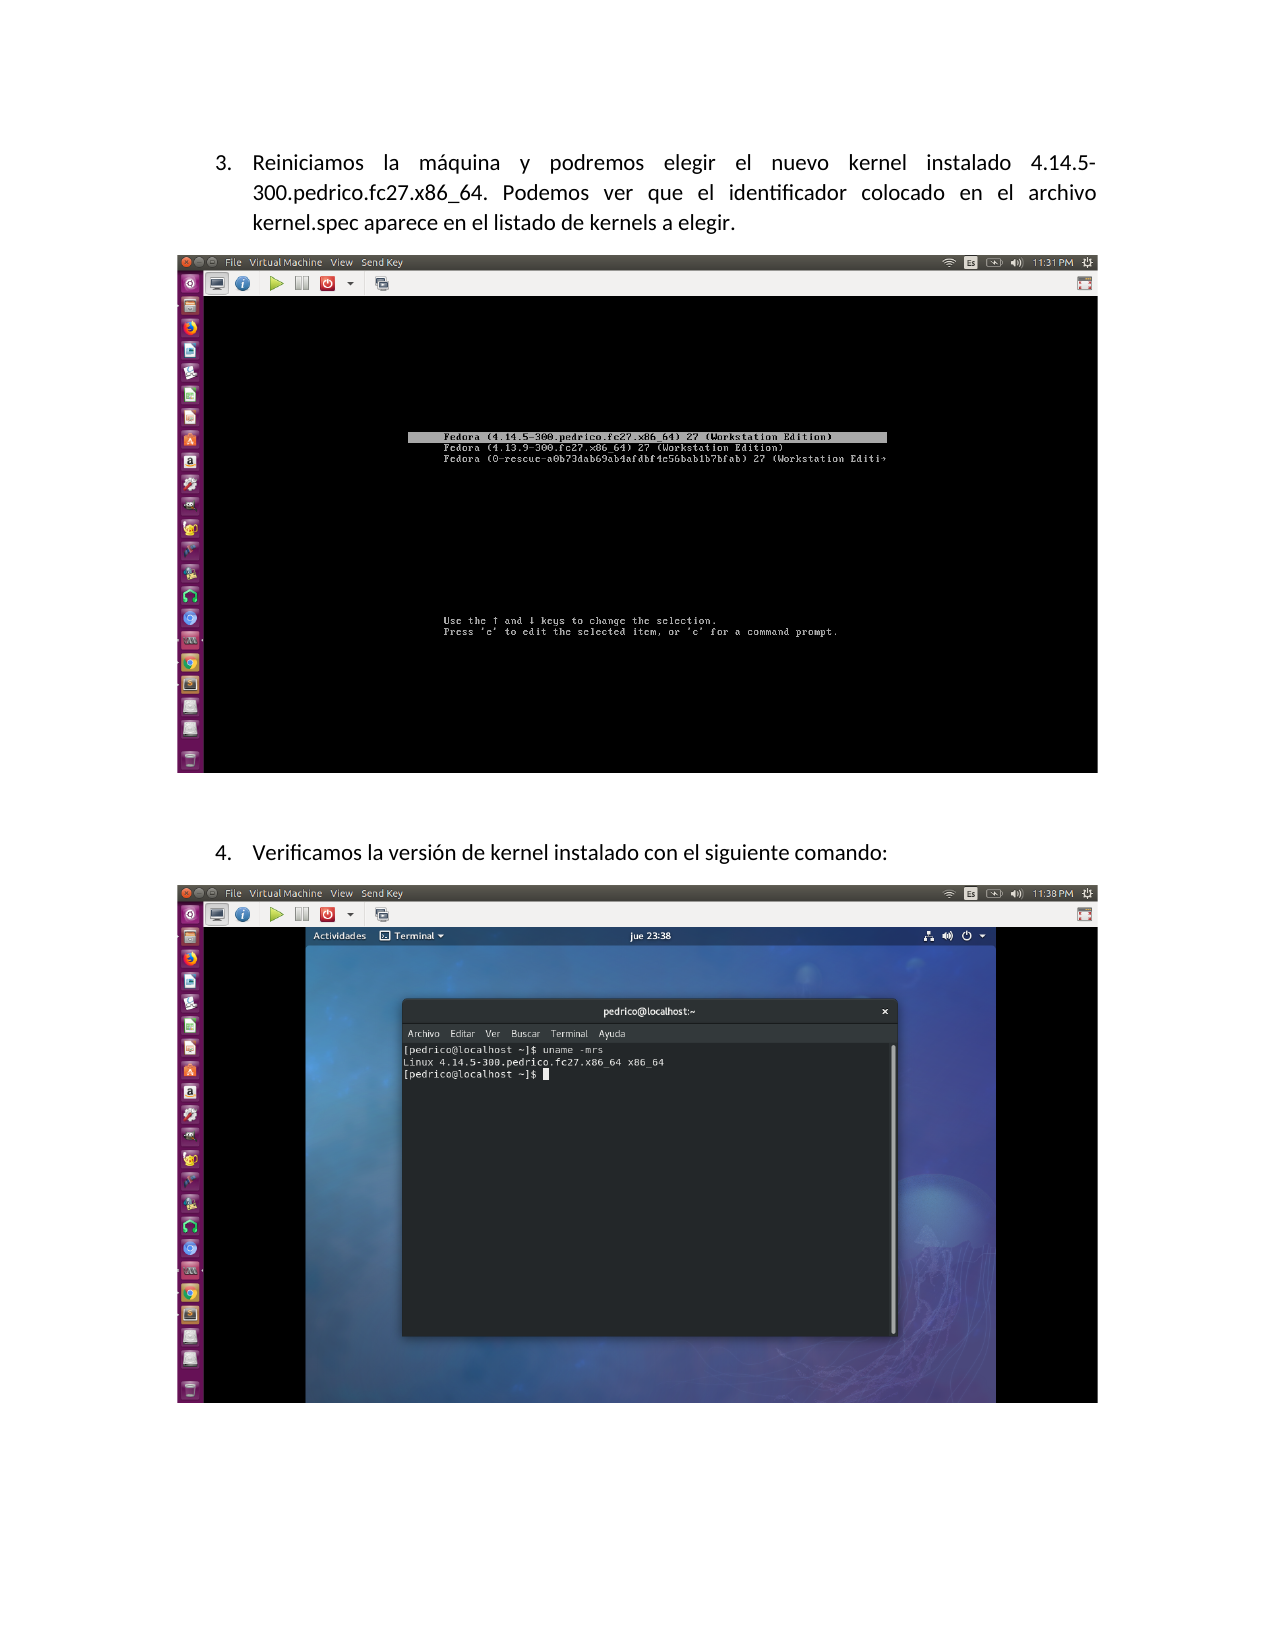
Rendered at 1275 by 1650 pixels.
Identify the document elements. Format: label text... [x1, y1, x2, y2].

list Verificamos la versión de kernel instalado con el siguiente comando: [215, 838, 1098, 866]
picture [177, 885, 1098, 1403]
picture [177, 255, 1098, 773]
list Reiniciamos la máquina y podremos elegir el nuevo kernel instalado 4.14.5-300.pedrico.fc27.x86_64. Podemos ver que el identificador colocado en el archivo kernel.spec aparece en el listado de kernels a elegir. [215, 148, 1098, 236]
